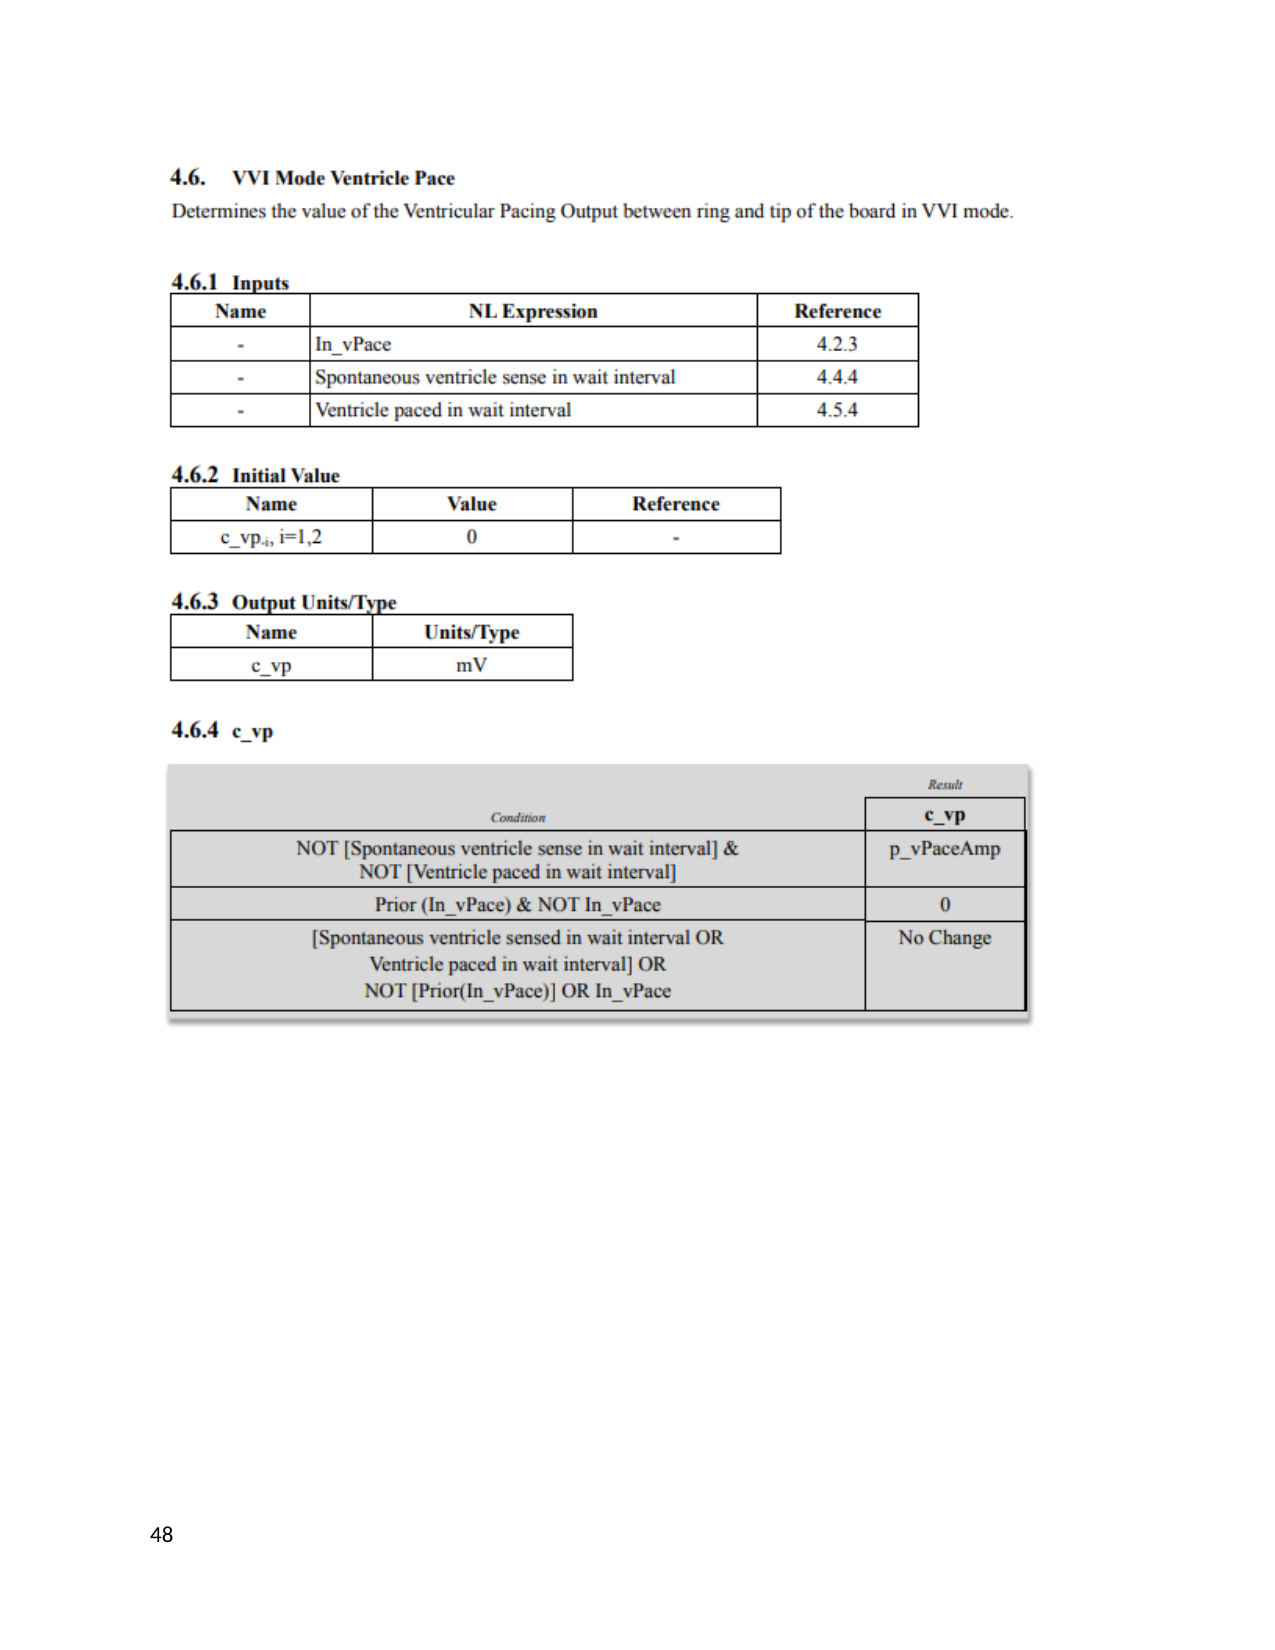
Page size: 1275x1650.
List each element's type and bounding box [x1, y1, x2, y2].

picture [150, 150, 1076, 1054]
